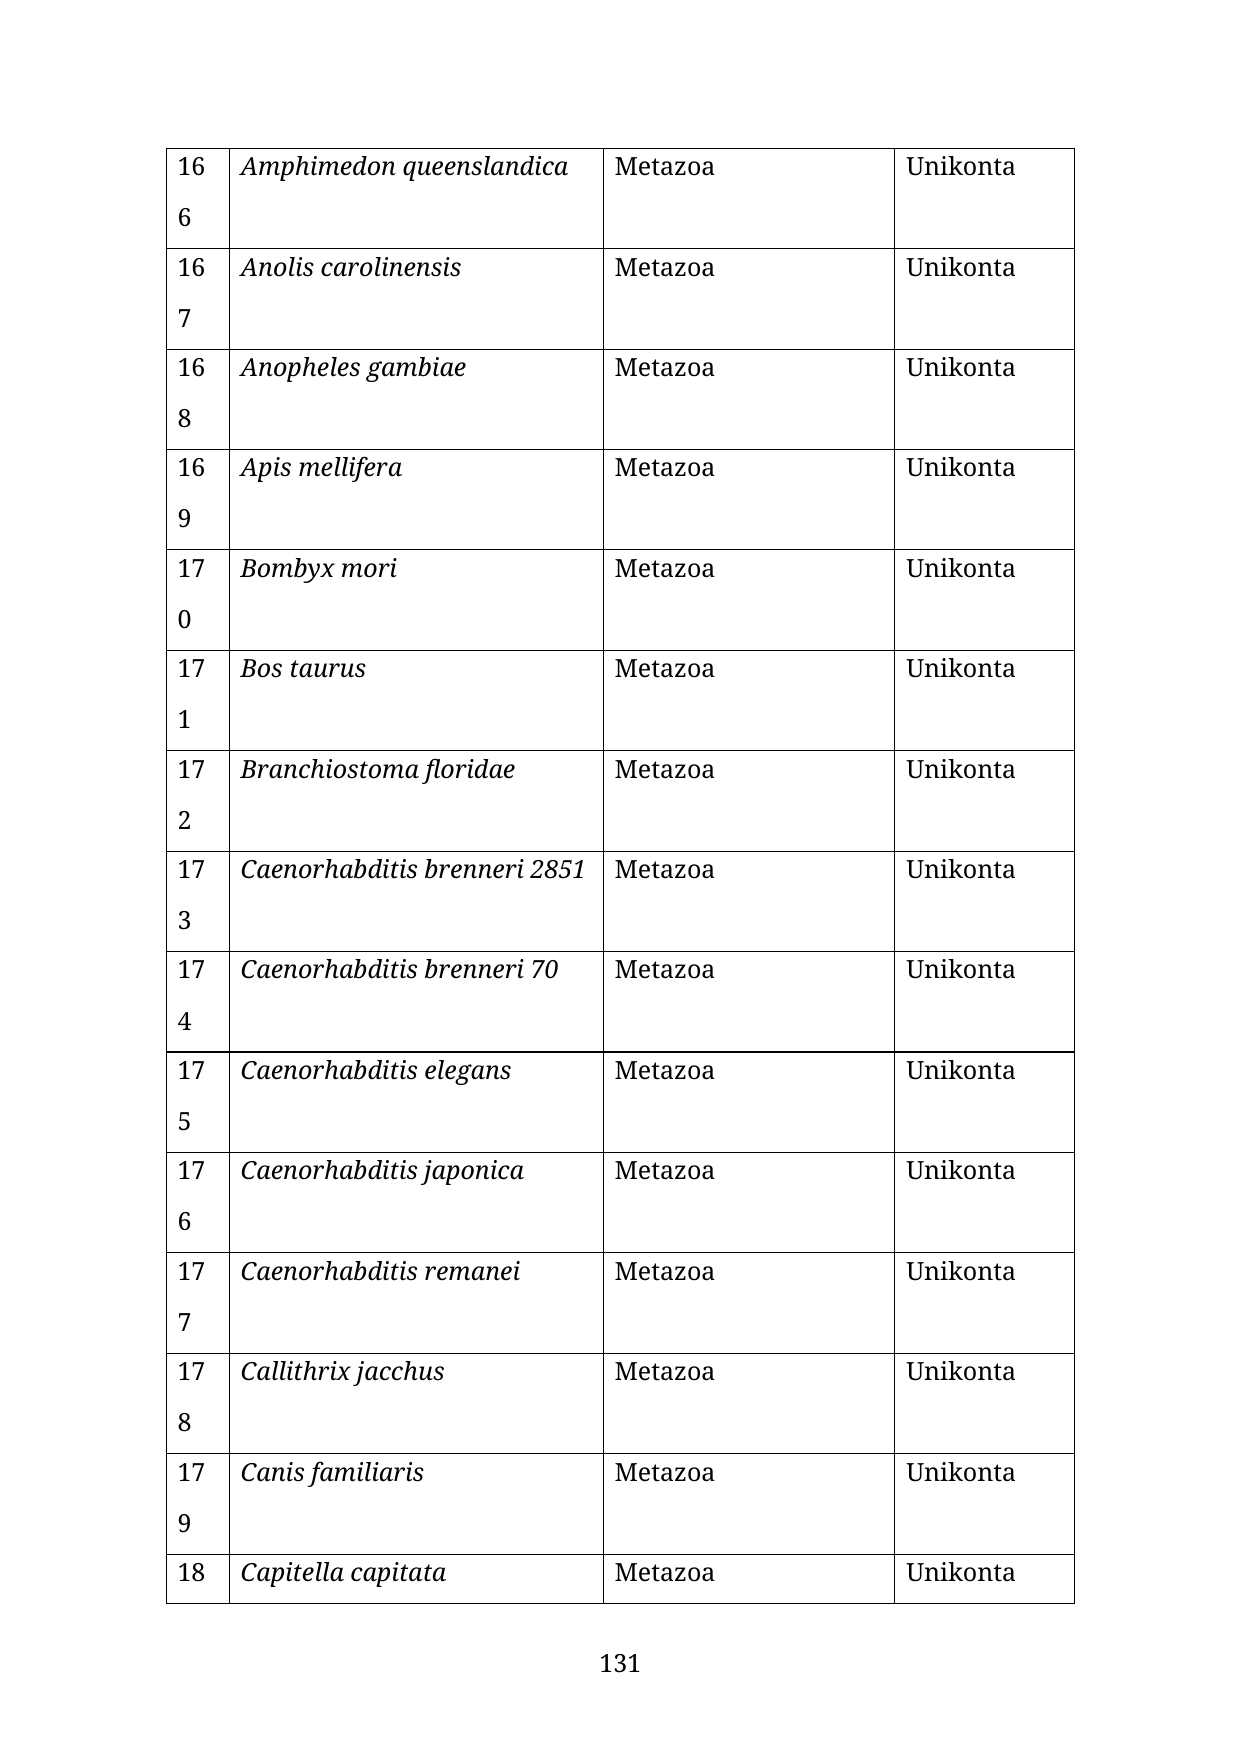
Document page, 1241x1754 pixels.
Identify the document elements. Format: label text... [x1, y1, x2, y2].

table_cell 167 [167, 249, 229, 348]
table_cell Metazoa [604, 249, 894, 348]
table_cell Apis mellifera [230, 450, 603, 549]
table_cell 179 [167, 1454, 229, 1553]
table_cell 169 [167, 450, 229, 549]
table_cell 180 [167, 1555, 229, 1603]
table_cell 174 [167, 952, 229, 1051]
table_cell Unikonta [895, 1454, 1074, 1553]
table_cell Unikonta [895, 550, 1074, 650]
table_cell Unikonta [895, 149, 1074, 248]
table_cell Caenorhabditis japonica [230, 1153, 603, 1252]
table_cell Unikonta [895, 249, 1074, 348]
table_cell Metazoa [604, 450, 894, 549]
table_cell Metazoa [604, 1053, 894, 1152]
table_cell Metazoa [604, 1555, 894, 1603]
table_cell Caenorhabditis remanei [230, 1253, 603, 1353]
table_cell Anolis carolinensis [230, 249, 603, 348]
table_cell Metazoa [604, 852, 894, 951]
table_cell Unikonta [895, 450, 1074, 549]
table_cell Branchiostoma floridae [230, 751, 603, 851]
table_cell Bombyx mori [230, 550, 603, 650]
table_cell 173 [167, 852, 229, 951]
table_cell Amphimedon queenslandica [230, 149, 603, 248]
table_cell Anopheles gambiae [230, 350, 603, 449]
table_cell 177 [167, 1253, 229, 1353]
table_cell 178 [167, 1354, 229, 1453]
table_cell Unikonta [895, 1153, 1074, 1252]
table_cell Metazoa [604, 1354, 894, 1453]
table_cell Unikonta [895, 1253, 1074, 1353]
table_cell Metazoa [604, 350, 894, 449]
table_cell Metazoa [604, 1253, 894, 1353]
table_cell Metazoa [604, 1454, 894, 1553]
table_cell Unikonta [895, 852, 1074, 951]
table_cell Unikonta [895, 1555, 1074, 1603]
table_cell 171 [167, 651, 229, 750]
table_cell 175 [167, 1053, 229, 1152]
table_cell 172 [167, 751, 229, 851]
table_cell Metazoa [604, 550, 894, 650]
table_cell Unikonta [895, 1053, 1074, 1152]
table_cell Caenorhabditis brenneri 2851 [230, 852, 603, 951]
table_cell Caenorhabditis brenneri 70 [230, 952, 603, 1051]
table_cell Metazoa [604, 1153, 894, 1252]
table_cell Metazoa [604, 751, 894, 851]
table_cell Unikonta [895, 651, 1074, 750]
table_cell Callithrix jacchus [230, 1354, 603, 1453]
table_cell Canis familiaris [230, 1454, 603, 1553]
table_cell Unikonta [895, 1354, 1074, 1453]
table_cell Bos taurus [230, 651, 603, 750]
table_cell 166 [167, 149, 229, 248]
table_cell Unikonta [895, 350, 1074, 449]
table_cell Capitella capitata [230, 1555, 603, 1603]
table_cell Unikonta [895, 751, 1074, 851]
table_cell Metazoa [604, 651, 894, 750]
table_cell Metazoa [604, 149, 894, 248]
table_cell 176 [167, 1153, 229, 1252]
table_cell 170 [167, 550, 229, 650]
table_cell Unikonta [895, 952, 1074, 1051]
table_cell Metazoa [604, 952, 894, 1051]
table_cell 168 [167, 350, 229, 449]
table_cell Caenorhabditis elegans [230, 1053, 603, 1152]
